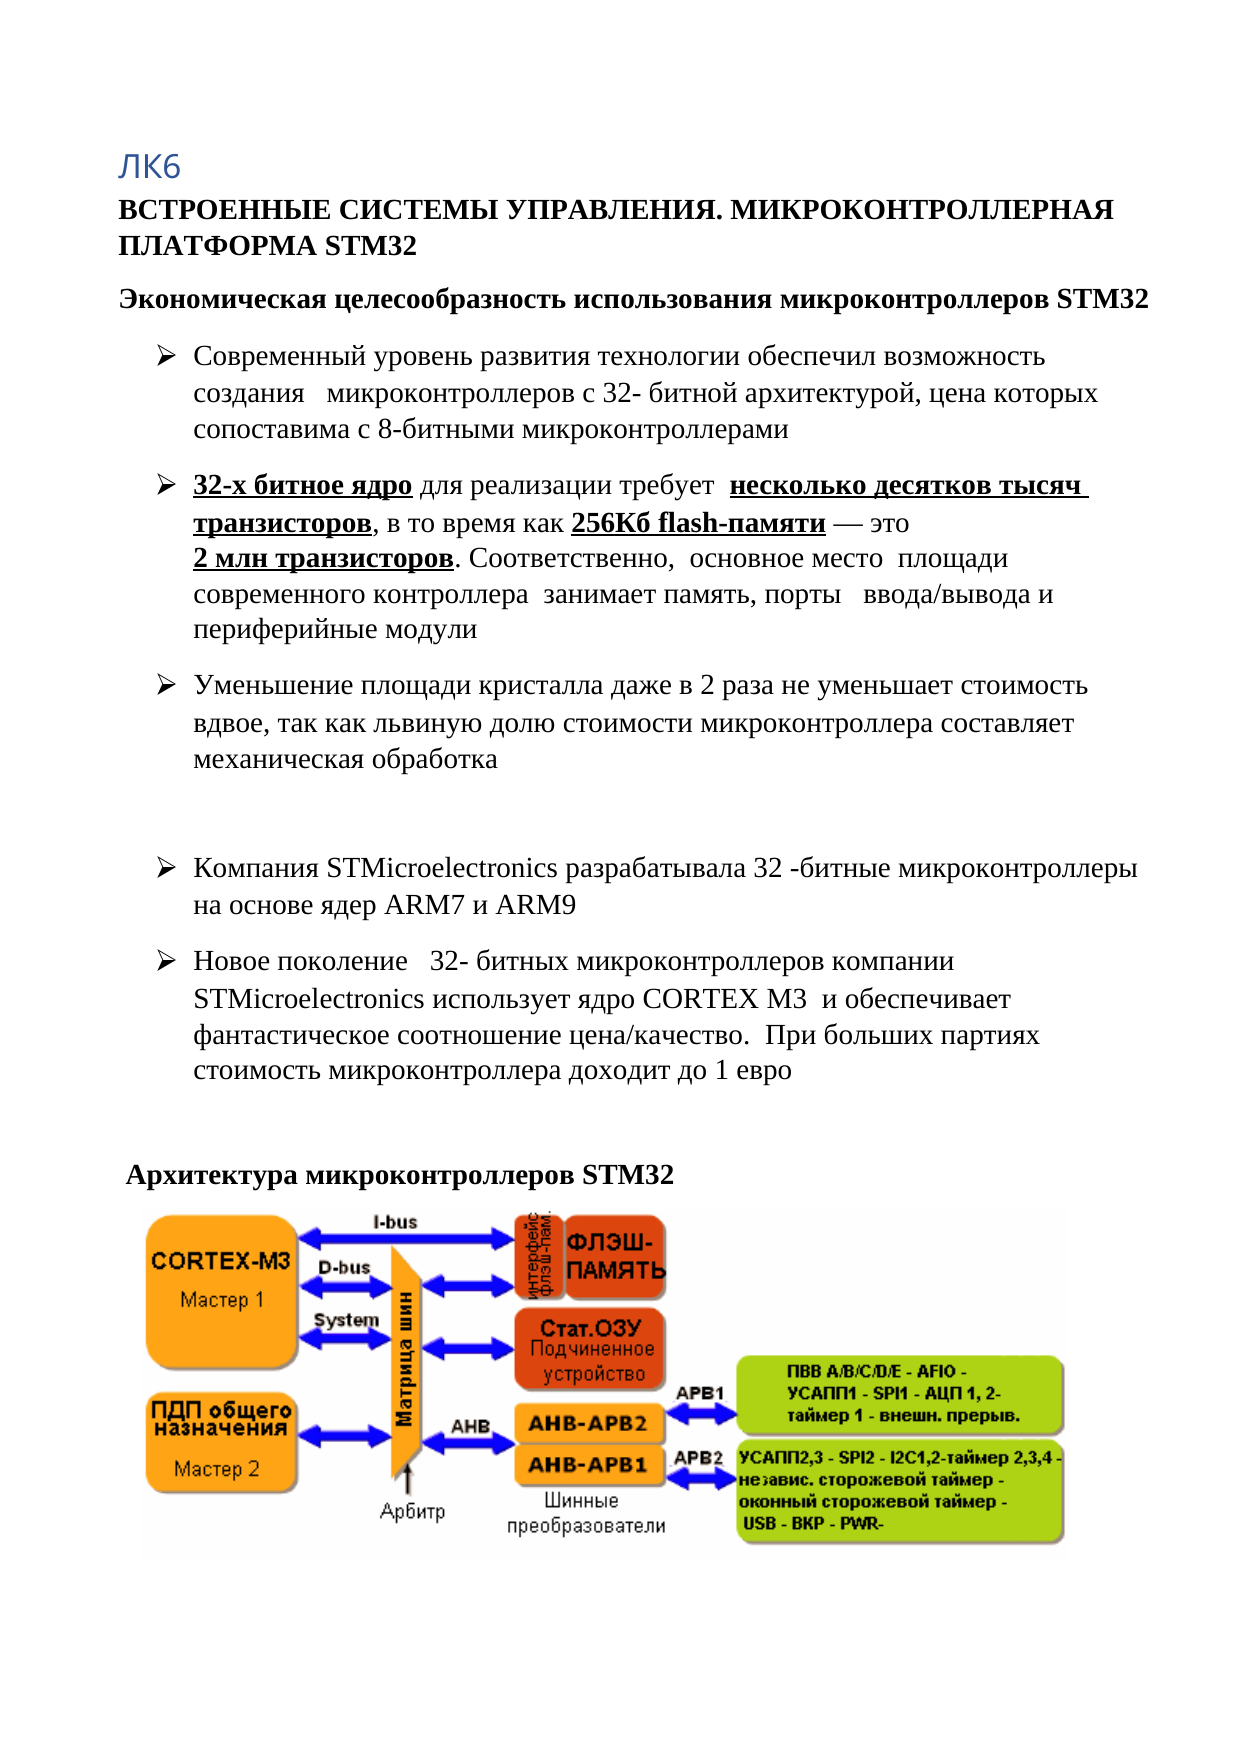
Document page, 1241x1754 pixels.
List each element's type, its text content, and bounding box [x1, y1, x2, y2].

list Уменьшение площади кристалла даже в 2 раза не уменьшает стоимость вдвое, так как львиную долю стоимости микроконтроллера составляет механическая обработка [156, 664, 1152, 774]
list Новое поколение 32- битных микроконтроллеров компании STMicroelectronics использует ядро CORTEX M3 и обеспечивает фантастическое соотношение цена/качество. При больших партиях стоимость микроконтроллера доходит до 1 евро [156, 940, 1152, 1086]
subtitle ЛК6 [118, 143, 1152, 188]
text ВСТРОЕННЫЕ СИСТЕМЫ УПРАВЛЕНИЯ. МИКРОКОНТРОЛЛЕРНАЯ ПЛАТФОРМА STM32 [118, 192, 1152, 262]
list 32-х битное ядро для реализации требует несколько десятков тысяч транзисторов, в то время как 256Кб flash-памяти — это 2 млн транзисторов. Соответственно, основное место площади современного контроллера занимает память, порты ввода/вывода и периферийные модули [156, 463, 1152, 645]
list Компания STMicroelectronics разрабатывала 32 -битные микроконтроллеры на основе ядер ARM7 и ARM9 [156, 846, 1152, 921]
list Современный уровень развития технологии обеспечил возможность создания микроконтроллеров с 32- битной архитектурой, цена которых сопоставима с 8-битными микроконтроллерами [156, 334, 1152, 444]
text Экономическая целесообразность использования микроконтроллеров STM32 [118, 281, 1152, 314]
text Архитектура микроконтроллеров STM32 [118, 1157, 1152, 1191]
picture [118, 1210, 1082, 1561]
